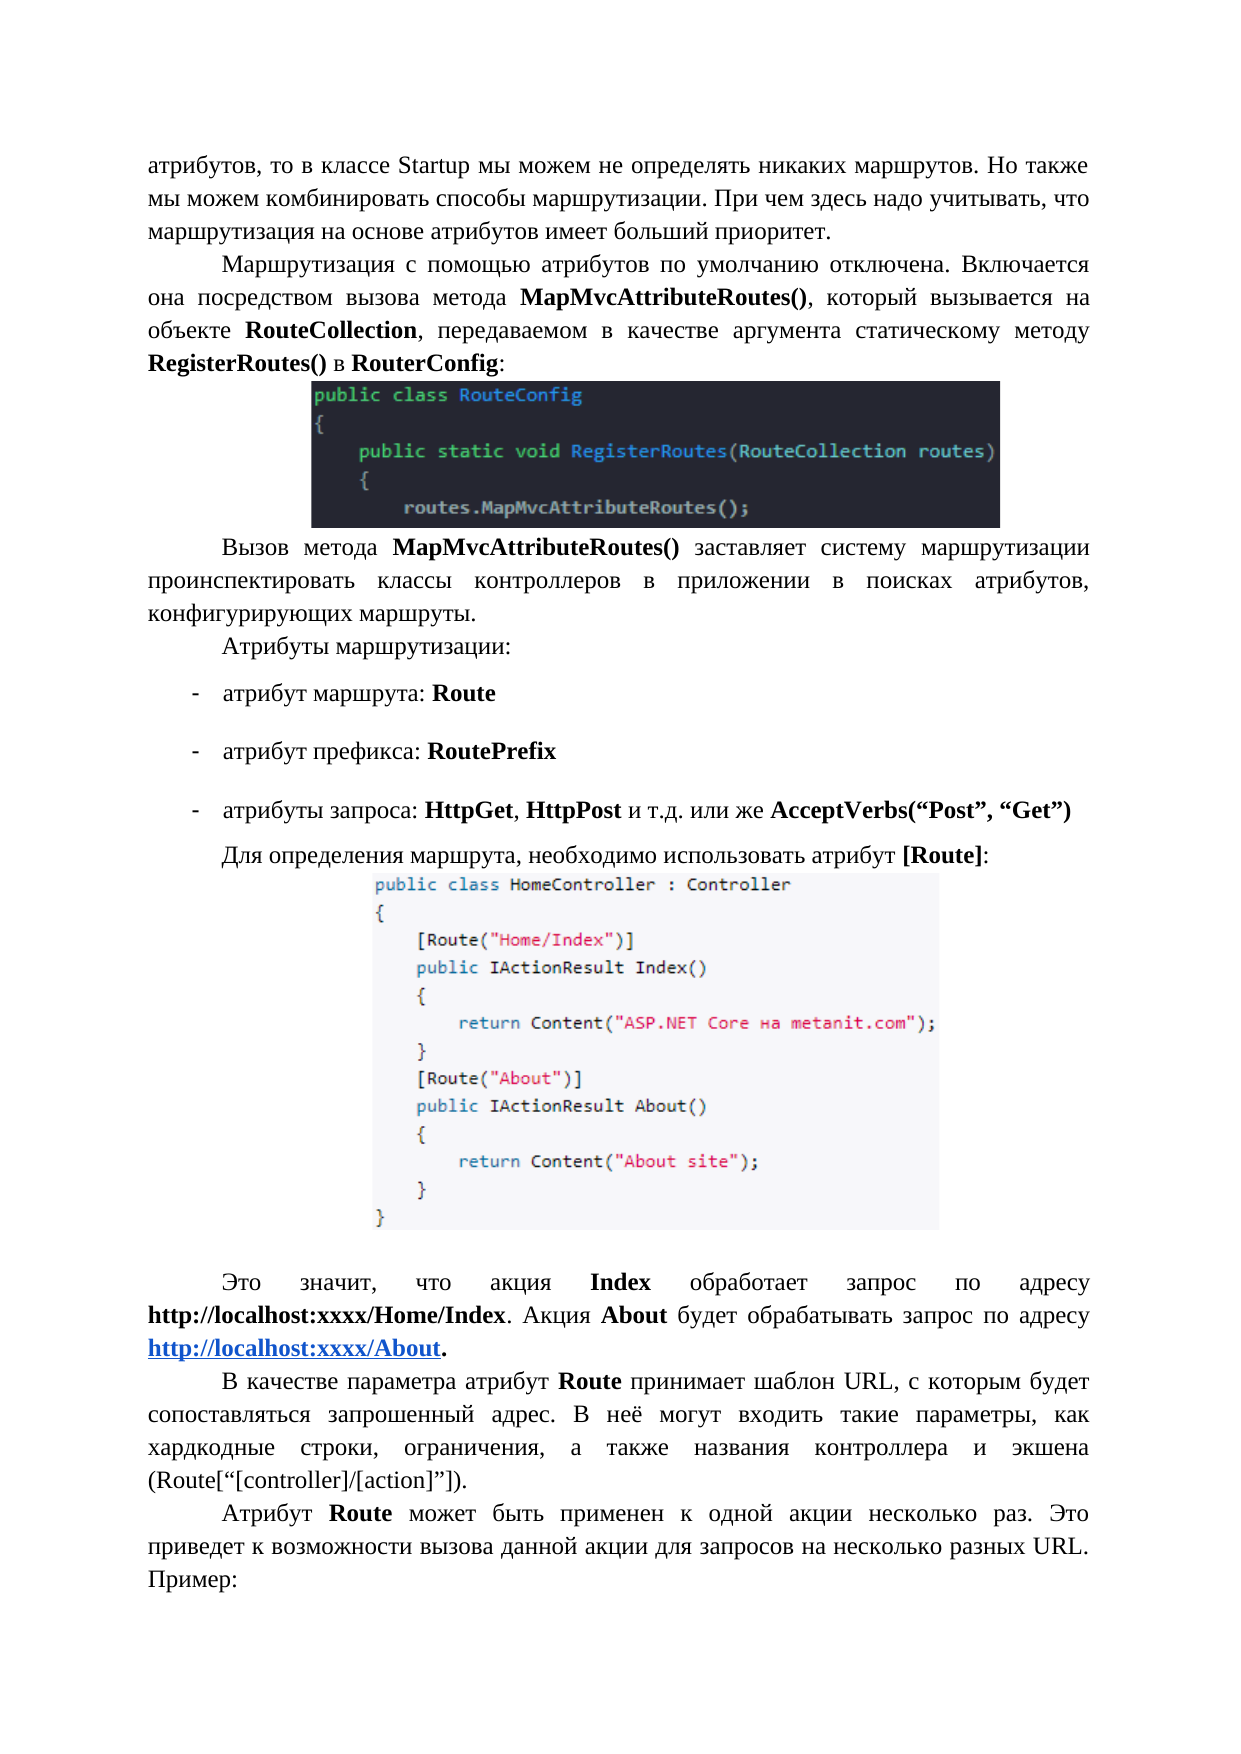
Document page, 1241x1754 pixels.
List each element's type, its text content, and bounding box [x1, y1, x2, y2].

text Атрибут Route может быть применен к одной акции несколько раз. Это приведет к возможности вызова данной акции для запросов на несколько разных URL. Пример: [148, 1498, 1090, 1593]
text Вызов метода MapMvcAttributeRoutes() заставляет систему маршрутизации проинспектировать классы контроллеров в приложении в поисках атрибутов, конфигурирующих маршруты. [148, 532, 1090, 627]
list атрибут префикса: RoutePrefix [148, 723, 1090, 774]
list атрибут маршрута: Route [148, 664, 1090, 715]
text В качестве параметра атрибут Route принимает шаблон URL, с которым будет сопоставляться запрошенный адрес. В неё могут входить такие параметры, как хардкодные строки, ограничения, а также названия контроллера и экшена (Route[“[controller]/[action]”]). [148, 1366, 1090, 1493]
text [148, 150, 1090, 245]
list атрибуты запроса: HttpGet, HttpPost и т.д. или же AcceptVerbs(“Post”, “Get”) [148, 782, 1090, 833]
text Маршрутизация с помощью атрибутов по умолчанию отключена. Включается она посредством вызова метода MapMvcAttributeRoutes(), который вызывается на объекте RouteCollection, передаваемом в качестве аргумента статическому методу RegisterRoutes() в RouterConfig: [148, 249, 1090, 377]
text Атрибуты маршрутизации: [148, 631, 1090, 660]
text Это значит, что акция Index обработает запрос по адресу http://localhost:xxxx/Home/Index. Акция About будет обрабатывать запрос по адресу http://localhost:xxxx/About. [148, 1267, 1090, 1361]
text Для определения маршрута, необходимо использовать атрибут [Route]: [148, 841, 1090, 869]
picture [372, 873, 940, 1230]
picture [311, 381, 1001, 528]
